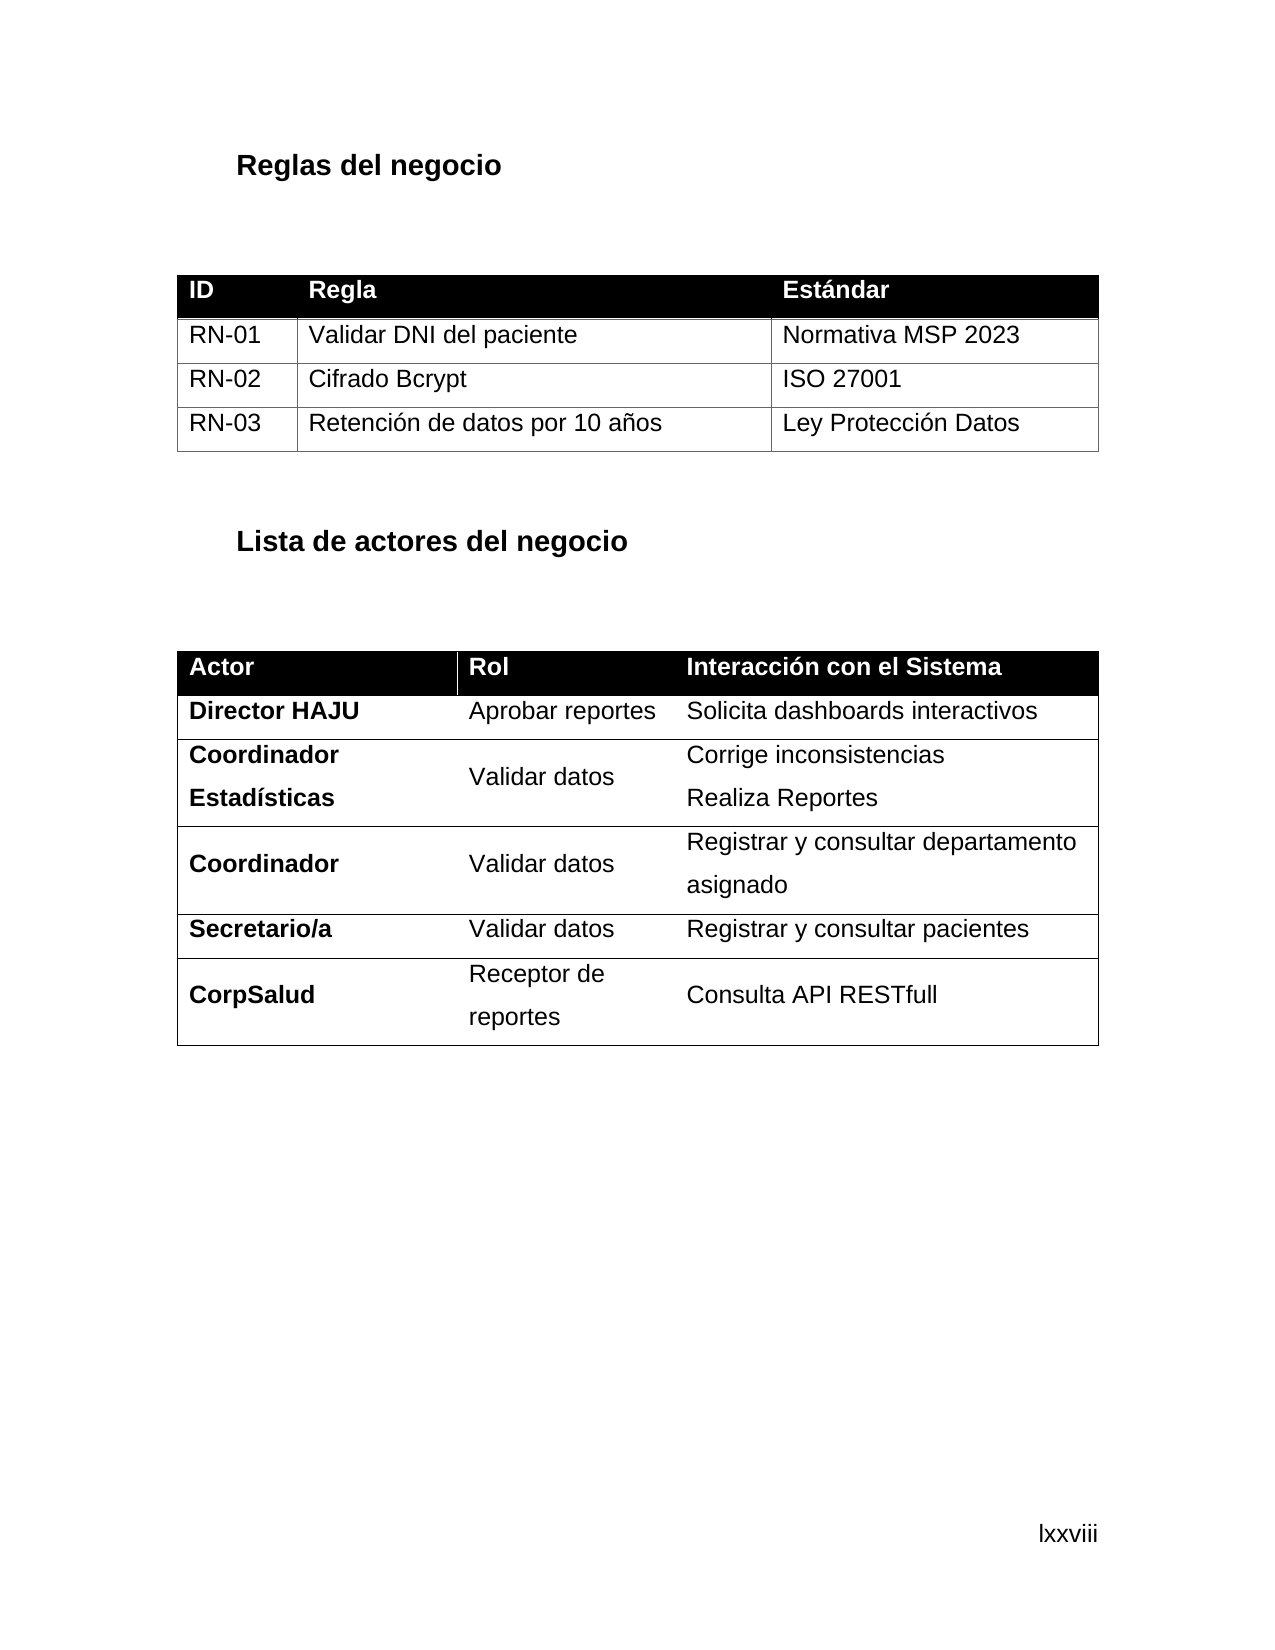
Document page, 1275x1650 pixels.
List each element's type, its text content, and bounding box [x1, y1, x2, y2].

subtitle Lista de actores del negocio [236, 524, 1098, 558]
table_header Regla [298, 276, 771, 318]
table_cell ISO 27001 [772, 364, 1098, 407]
table_header ID [178, 276, 297, 318]
table_cell RN-02 [178, 364, 297, 407]
table_cell CorpSalud [178, 959, 457, 1045]
table_cell Cifrado Bcrypt [298, 364, 771, 407]
table_cell RN-03 [178, 408, 297, 451]
table_cell Secretario/a [178, 915, 457, 957]
table_cell Corrige inconsistencias Realiza Reportes [675, 740, 1098, 826]
table_cell Receptor de reportes [458, 959, 675, 1045]
table_cell Registrar y consultar pacientes [675, 915, 1098, 957]
table_cell Coordinador [178, 827, 457, 913]
table_cell Aprobar reportes [458, 696, 675, 739]
table_cell Ley Protección Datos [772, 408, 1098, 451]
table_cell Director HAJU [178, 696, 457, 739]
table_cell Registrar y consultar departamento asignado [675, 827, 1098, 913]
table_cell Coordinador Estadísticas [178, 740, 457, 826]
table_header Interacción con el Sistema [675, 652, 1098, 695]
table_cell Normativa MSP 2023 [772, 320, 1098, 363]
table_cell Validar DNI del paciente [298, 320, 771, 363]
table_header Actor [178, 652, 457, 695]
table_cell Validar datos [458, 740, 675, 826]
table_cell Solicita dashboards interactivos [675, 696, 1098, 739]
table_cell Validar datos [458, 827, 675, 913]
table_cell Retención de datos por 10 años [298, 408, 771, 451]
subtitle Reglas del negocio [236, 148, 1098, 181]
table_cell RN-01 [178, 320, 297, 363]
table_cell Validar datos [458, 915, 675, 957]
table_cell Consulta API RESTfull [675, 959, 1098, 1045]
table_header Rol [458, 652, 675, 695]
table_header Estándar [772, 276, 1098, 318]
